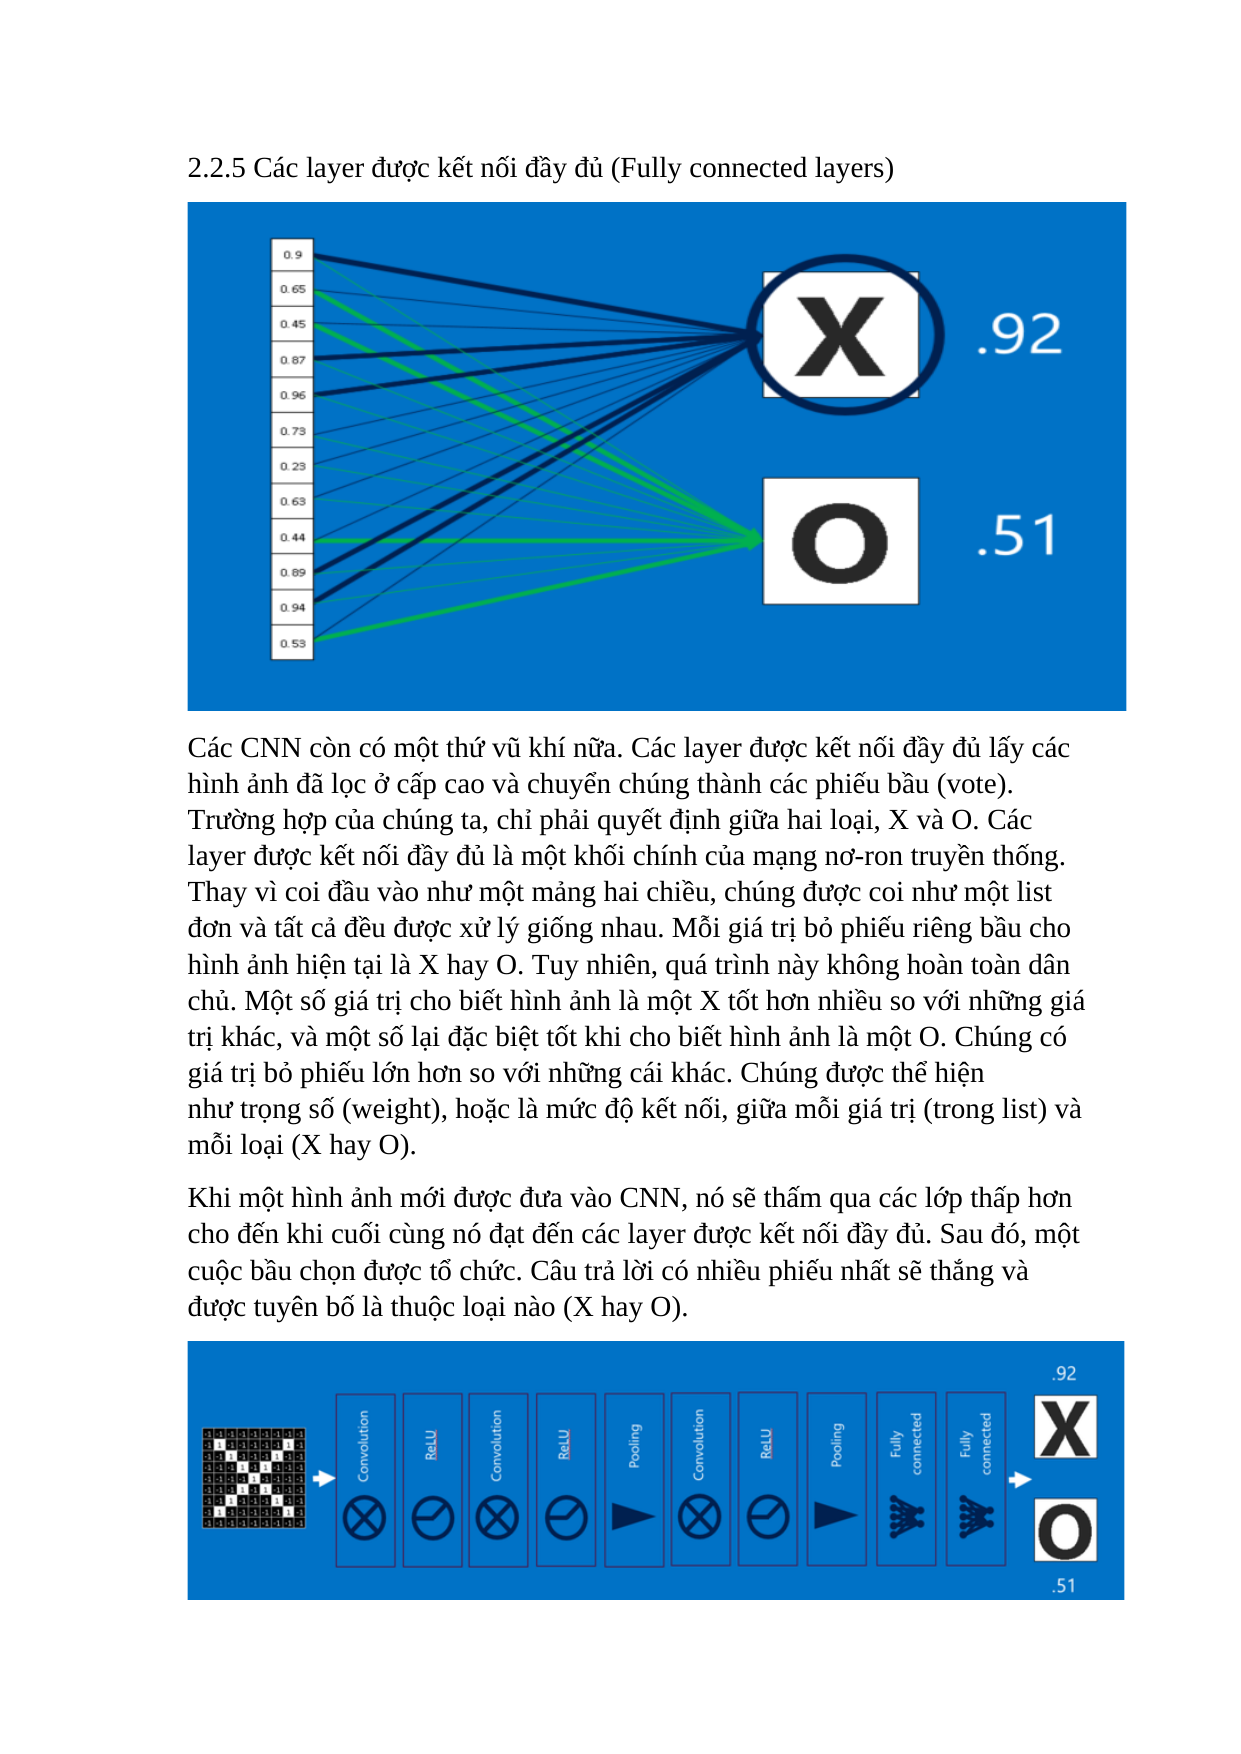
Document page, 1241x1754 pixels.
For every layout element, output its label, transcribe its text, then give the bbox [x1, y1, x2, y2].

picture [187, 202, 1127, 711]
picture [187, 1341, 1125, 1600]
text Các CNN còn có một thứ vũ khí nữa. Các layer được kết nối đầy đủ lấy các hình ảnh đã lọc ở cấp cao và chuyển chúng thành các phiếu bầu (vote). Trường hợp của chúng ta, chỉ phải quyết định giữa hai loại, X và O. Các layer được kết nối đầy đủ là một khối chính của mạng nơ-ron truyền thống. Thay vì coi đầu vào như một mảng hai chiều, chúng được coi như một list đơn và tất cả đều được xử lý giống nhau. Mỗi giá trị bỏ phiếu riêng bầu cho hình ảnh hiện tại là X hay O. Tuy nhiên, quá trình này không hoàn toàn dân chủ. Một số giá trị cho biết hình ảnh là một X tốt hơn nhiều so với những giá trị khác, và một số lại đặc biệt tốt khi cho biết hình ảnh là một O. Chúng có giá trị bỏ phiếu lớn hơn so với những cái khác. Chúng được thể hiện như trọng số (weight), hoặc là mức độ kết nối, giữa mỗi giá trị (trong list) và mỗi loại (X hay O). [187, 730, 1090, 1161]
text Khi một hình ảnh mới được đưa vào CNN, nó sẽ thấm qua các lớp thấp hơn cho đến khi cuối cùng nó đạt đến các layer được kết nối đầy đủ. Sau đó, một cuộc bầu chọn được tổ chức. Câu trả lời có nhiều phiếu nhất sẽ thắng và được tuyên bố là thuộc loại nào (X hay O). [187, 1180, 1090, 1322]
text 2.2.5 Các layer được kết nối đầy đủ (Fully connected layers) [187, 150, 1090, 183]
